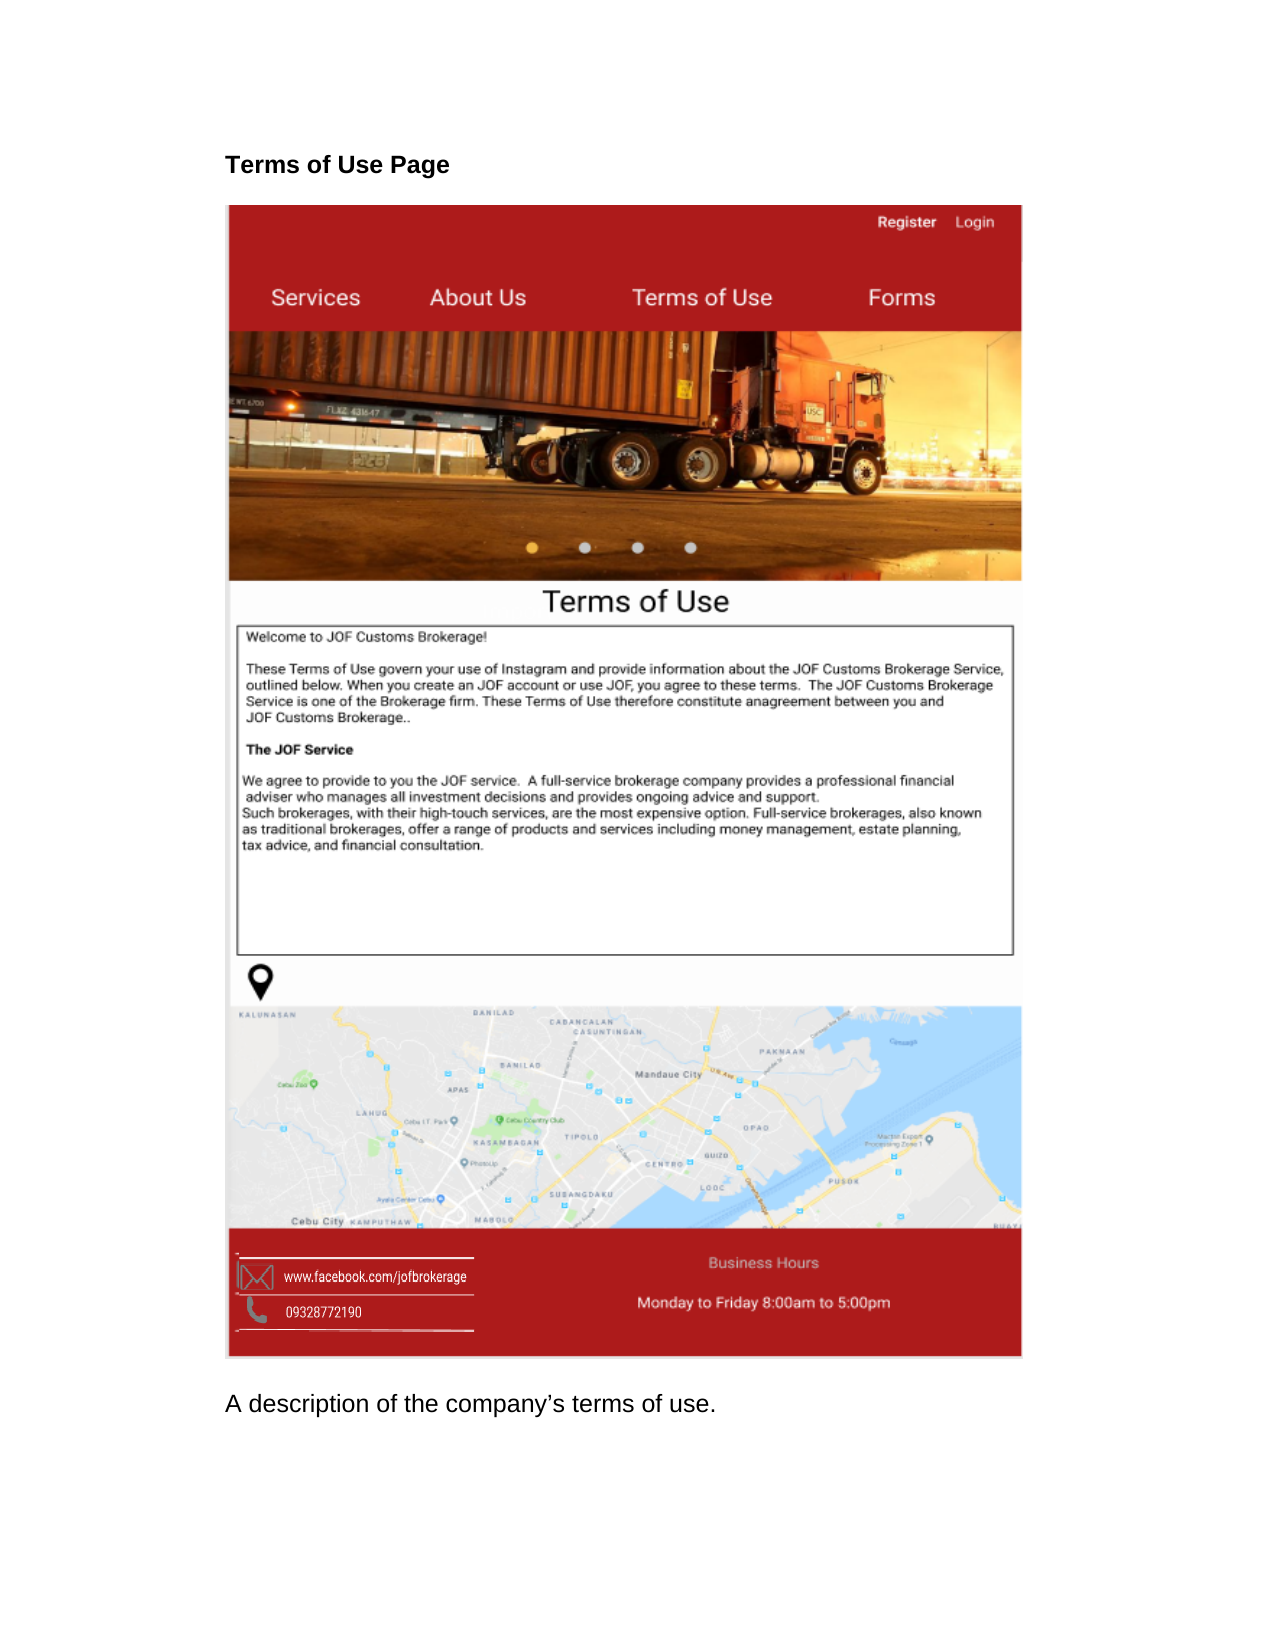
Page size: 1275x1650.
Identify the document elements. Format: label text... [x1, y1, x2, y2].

text A description of the company’s terms of use. [225, 1389, 1125, 1417]
picture [225, 205, 1023, 1359]
text Terms of Use Page [225, 150, 1125, 179]
